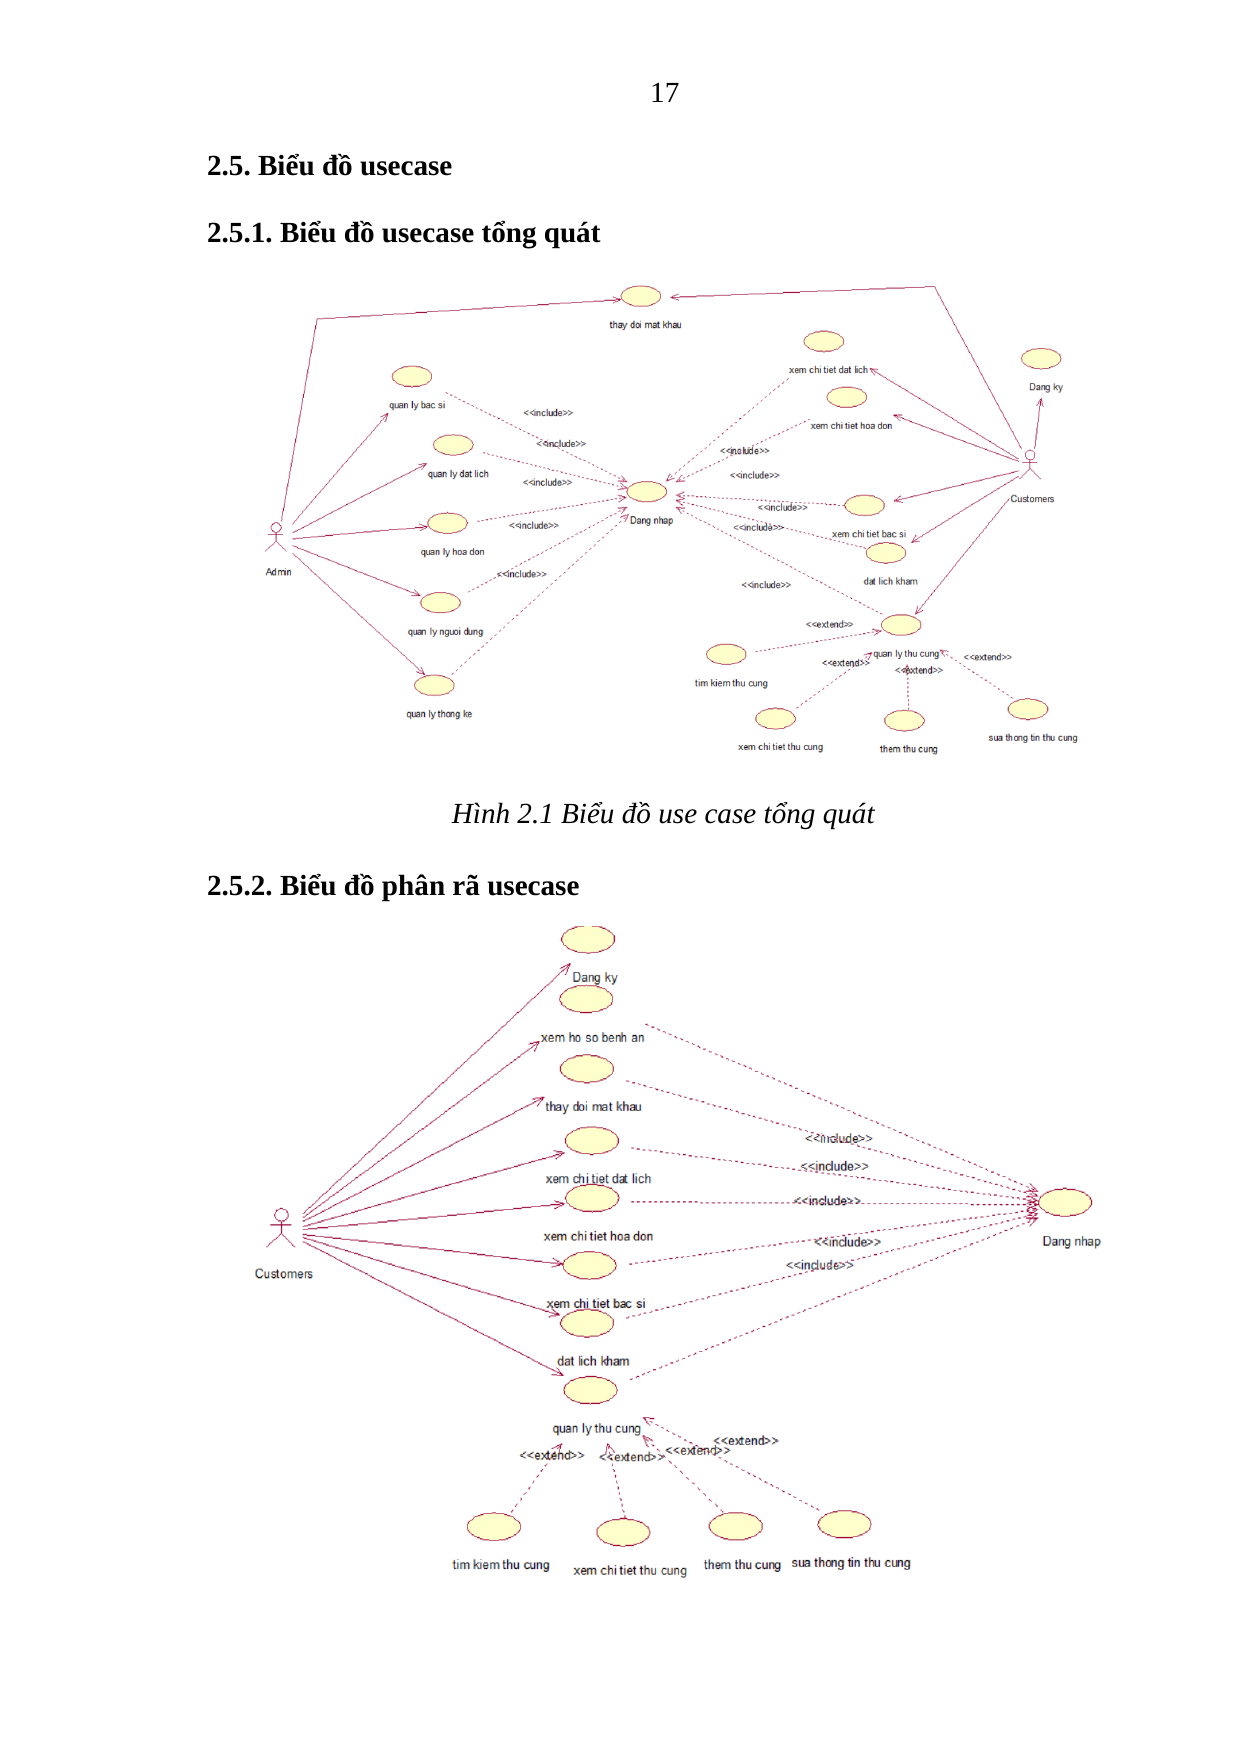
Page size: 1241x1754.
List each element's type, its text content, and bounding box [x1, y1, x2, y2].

subtitle 2.5.1. Biểu đồ usecase tổng quát [207, 215, 1122, 248]
text Hình 2.1 Biểu đồ use case tổng quát [207, 796, 1122, 830]
subtitle 2.5.2. Biểu đồ phân rã usecase [207, 868, 1122, 901]
picture [206, 926, 1122, 1583]
picture [206, 273, 1122, 763]
subtitle 2.5. Biểu đồ usecase [207, 148, 1122, 181]
